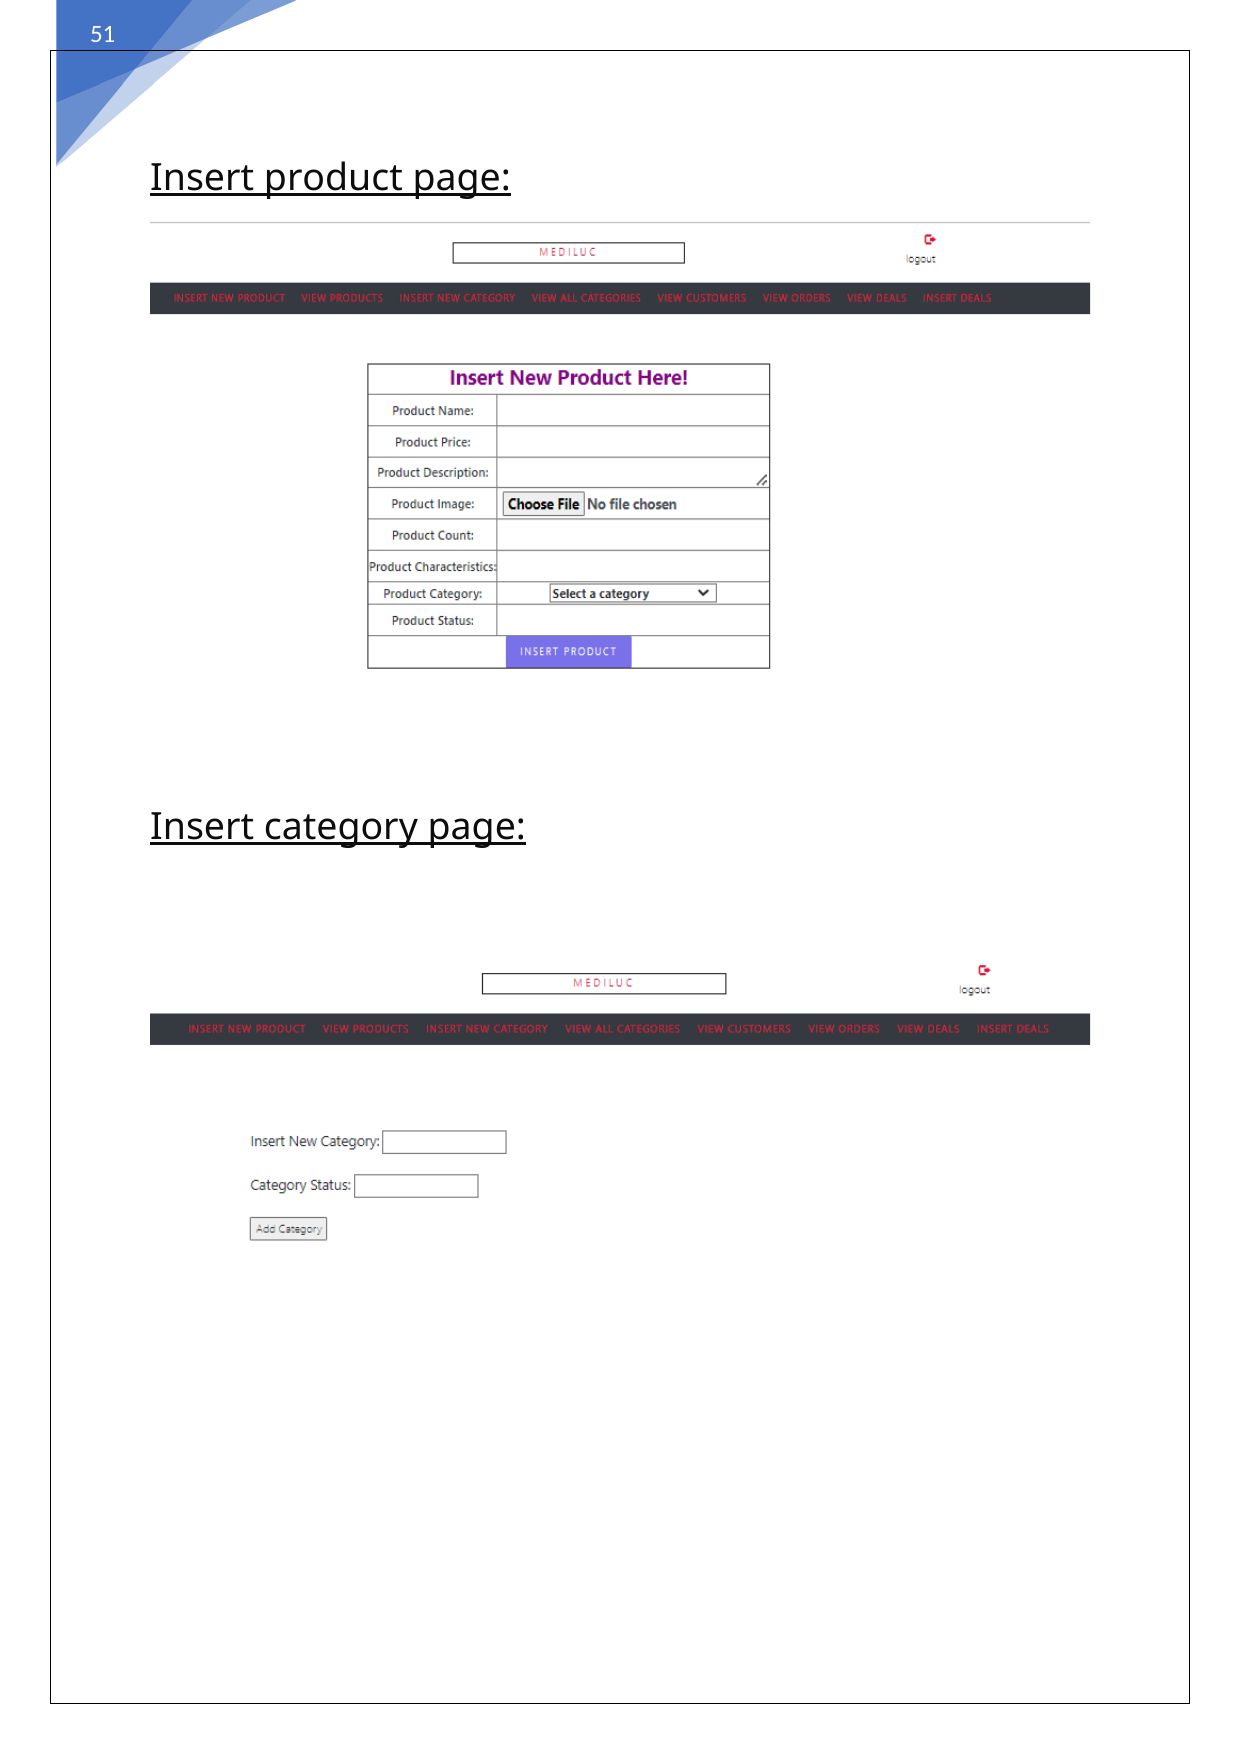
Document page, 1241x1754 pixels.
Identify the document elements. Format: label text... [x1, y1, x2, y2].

picture [150, 954, 1091, 1326]
picture [56, 0, 298, 50]
text Insert category page: [150, 799, 1090, 850]
picture [150, 221, 1091, 781]
text Insert product page: [150, 150, 1090, 201]
picture [56, 51, 298, 168]
